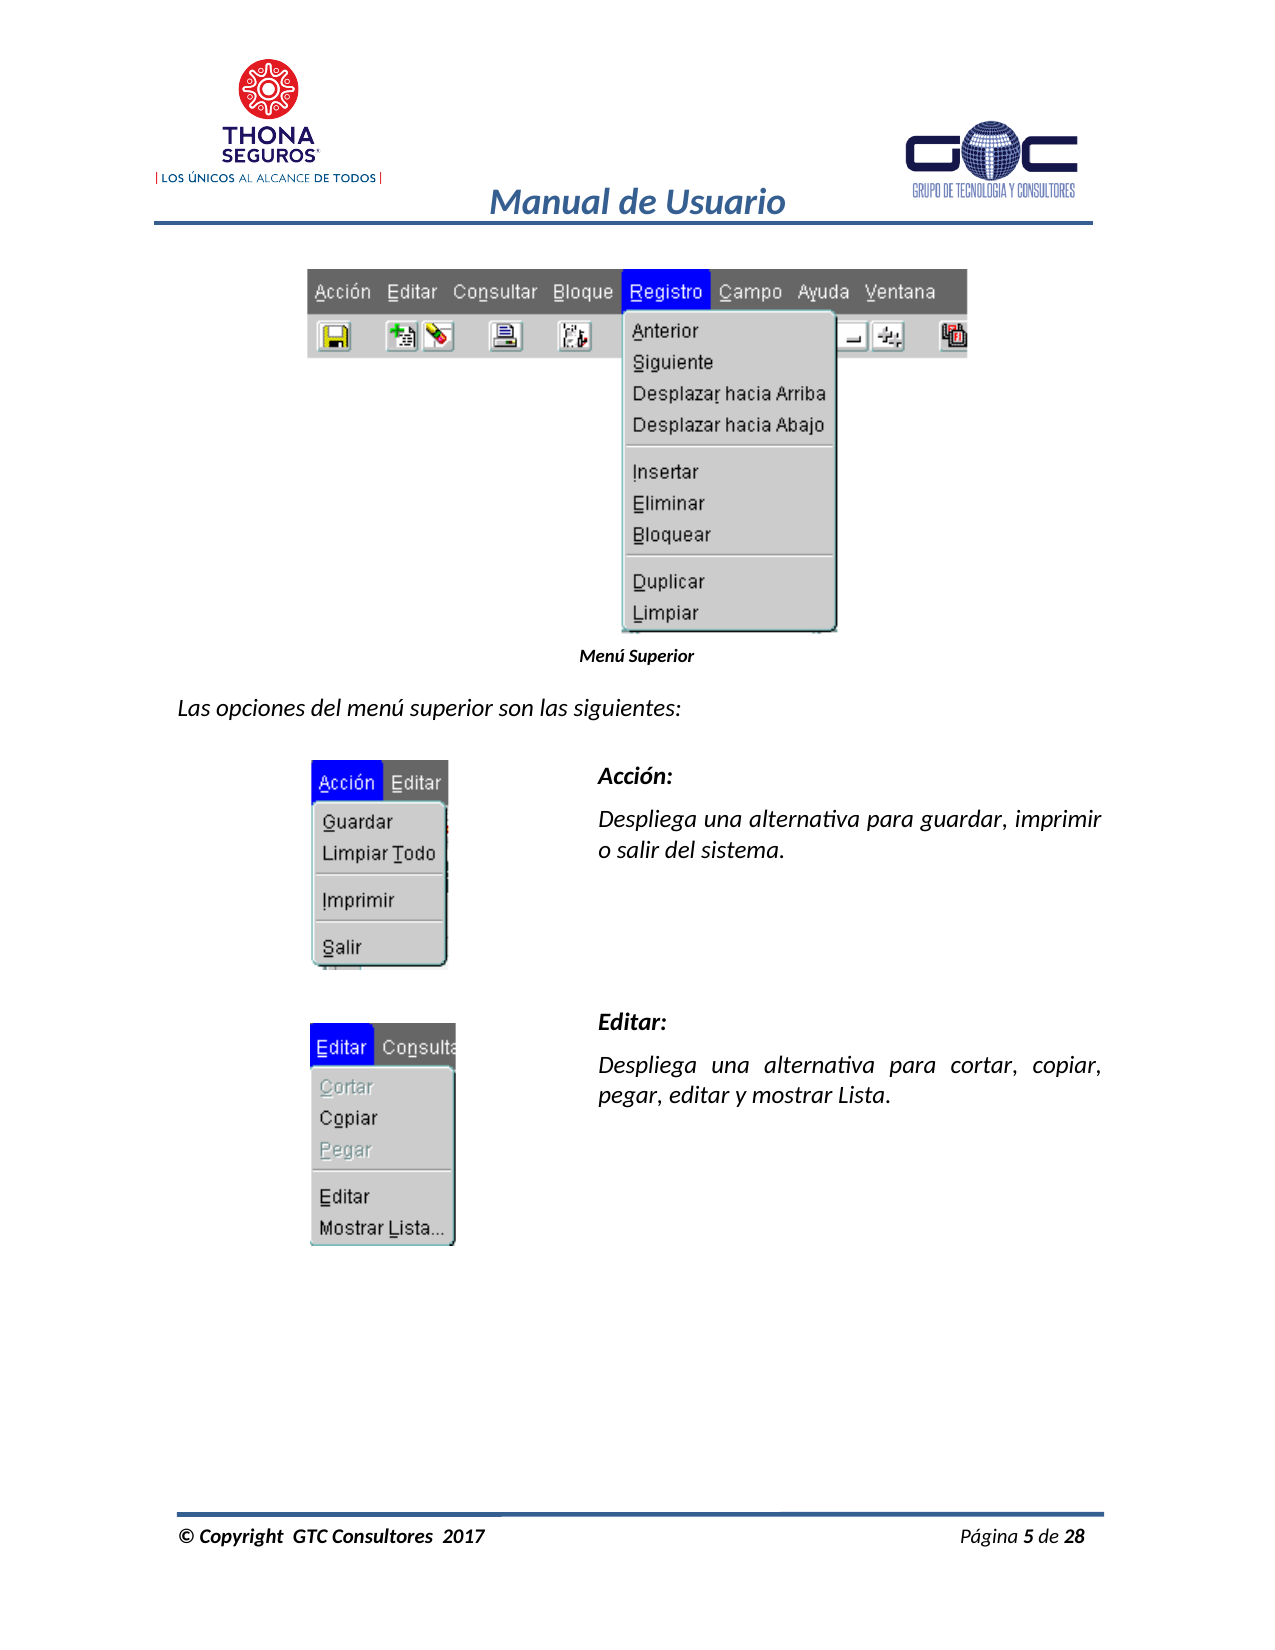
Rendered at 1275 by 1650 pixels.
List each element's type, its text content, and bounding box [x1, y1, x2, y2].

text Las opciones del menú superior son las siguientes: [177, 692, 1098, 723]
picture [154, 45, 386, 210]
picture [310, 760, 449, 970]
picture [310, 1023, 456, 1246]
table_header [303, 761, 583, 1467]
text Menú Superior [177, 644, 1098, 667]
picture [891, 117, 1098, 215]
picture [306, 269, 969, 645]
